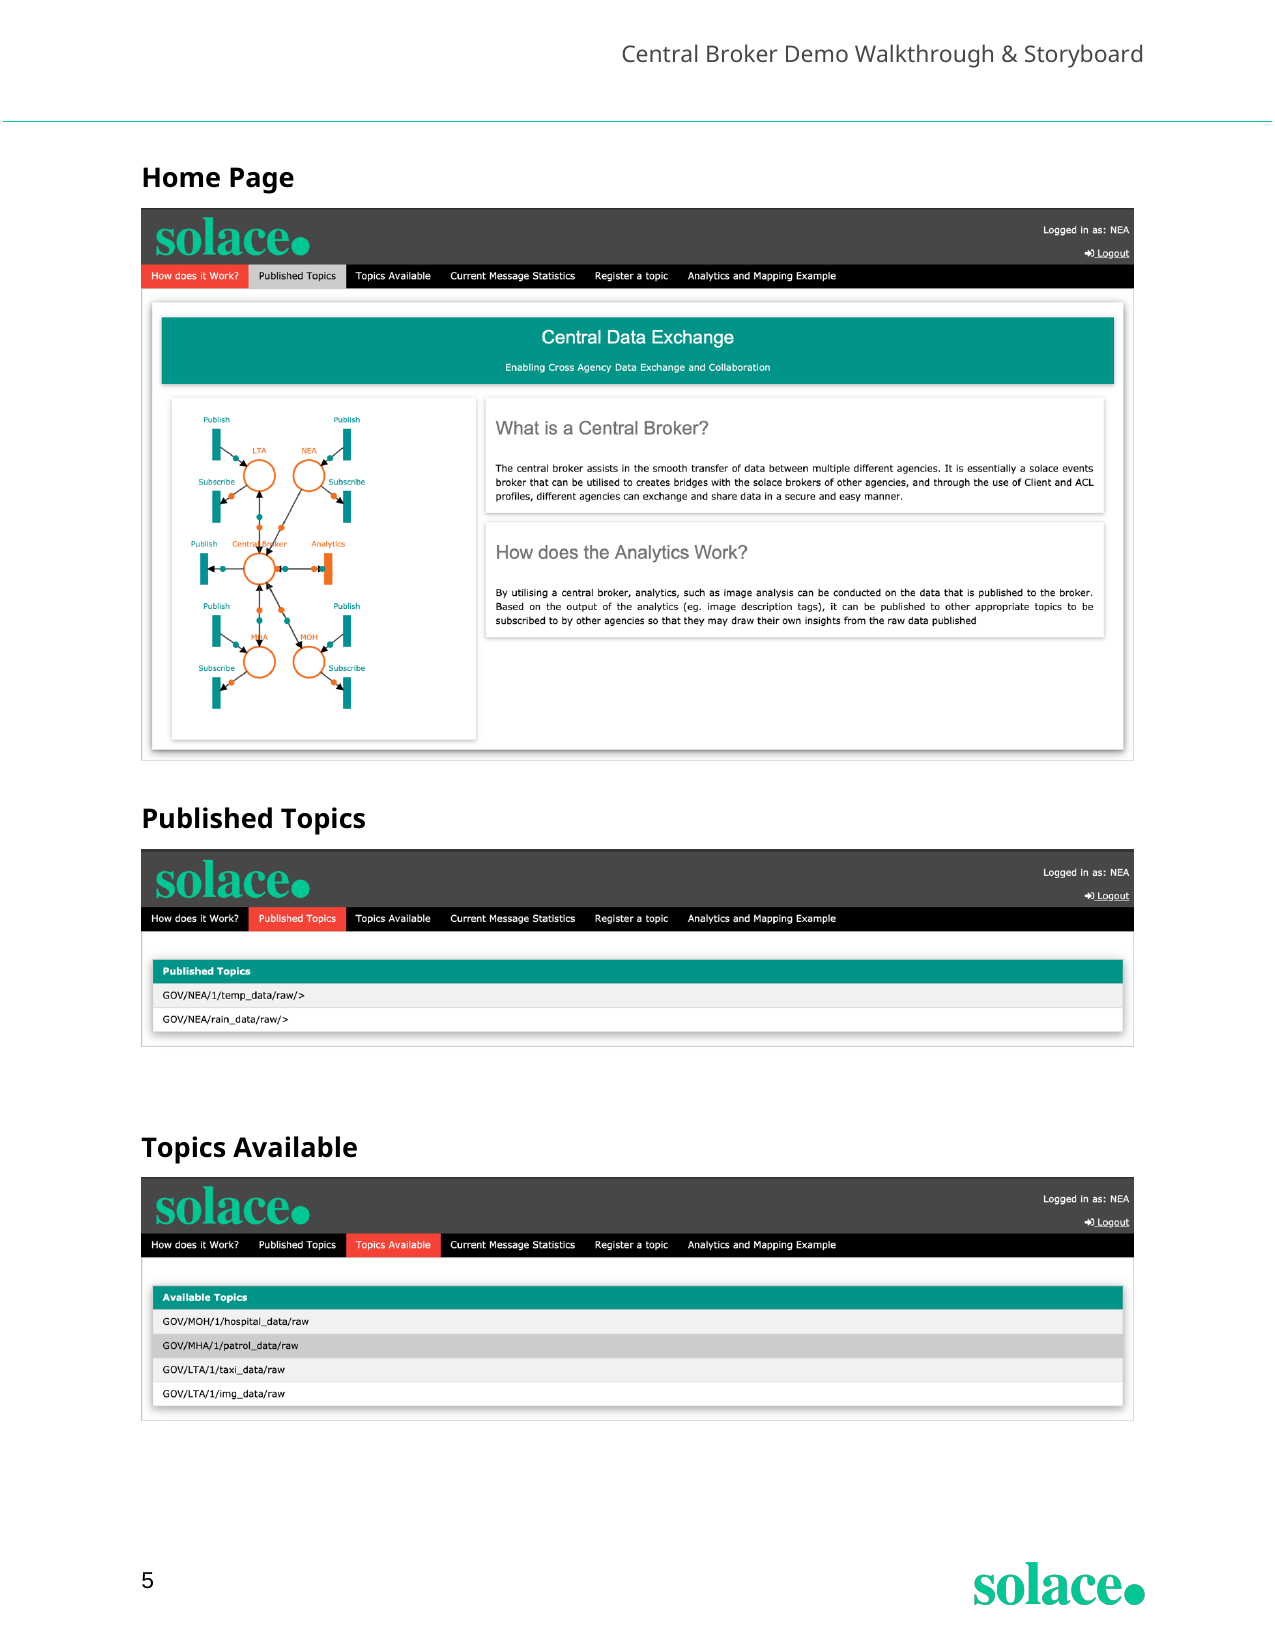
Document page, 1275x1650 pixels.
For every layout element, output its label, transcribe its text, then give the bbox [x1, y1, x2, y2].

picture [141, 208, 1134, 769]
subtitle Home Page [141, 159, 1134, 196]
picture [970, 1558, 1149, 1609]
subtitle Topics Available [141, 1128, 1134, 1165]
picture [141, 849, 1134, 1097]
subtitle Published Topics [141, 800, 1134, 837]
picture [141, 1177, 1134, 1461]
